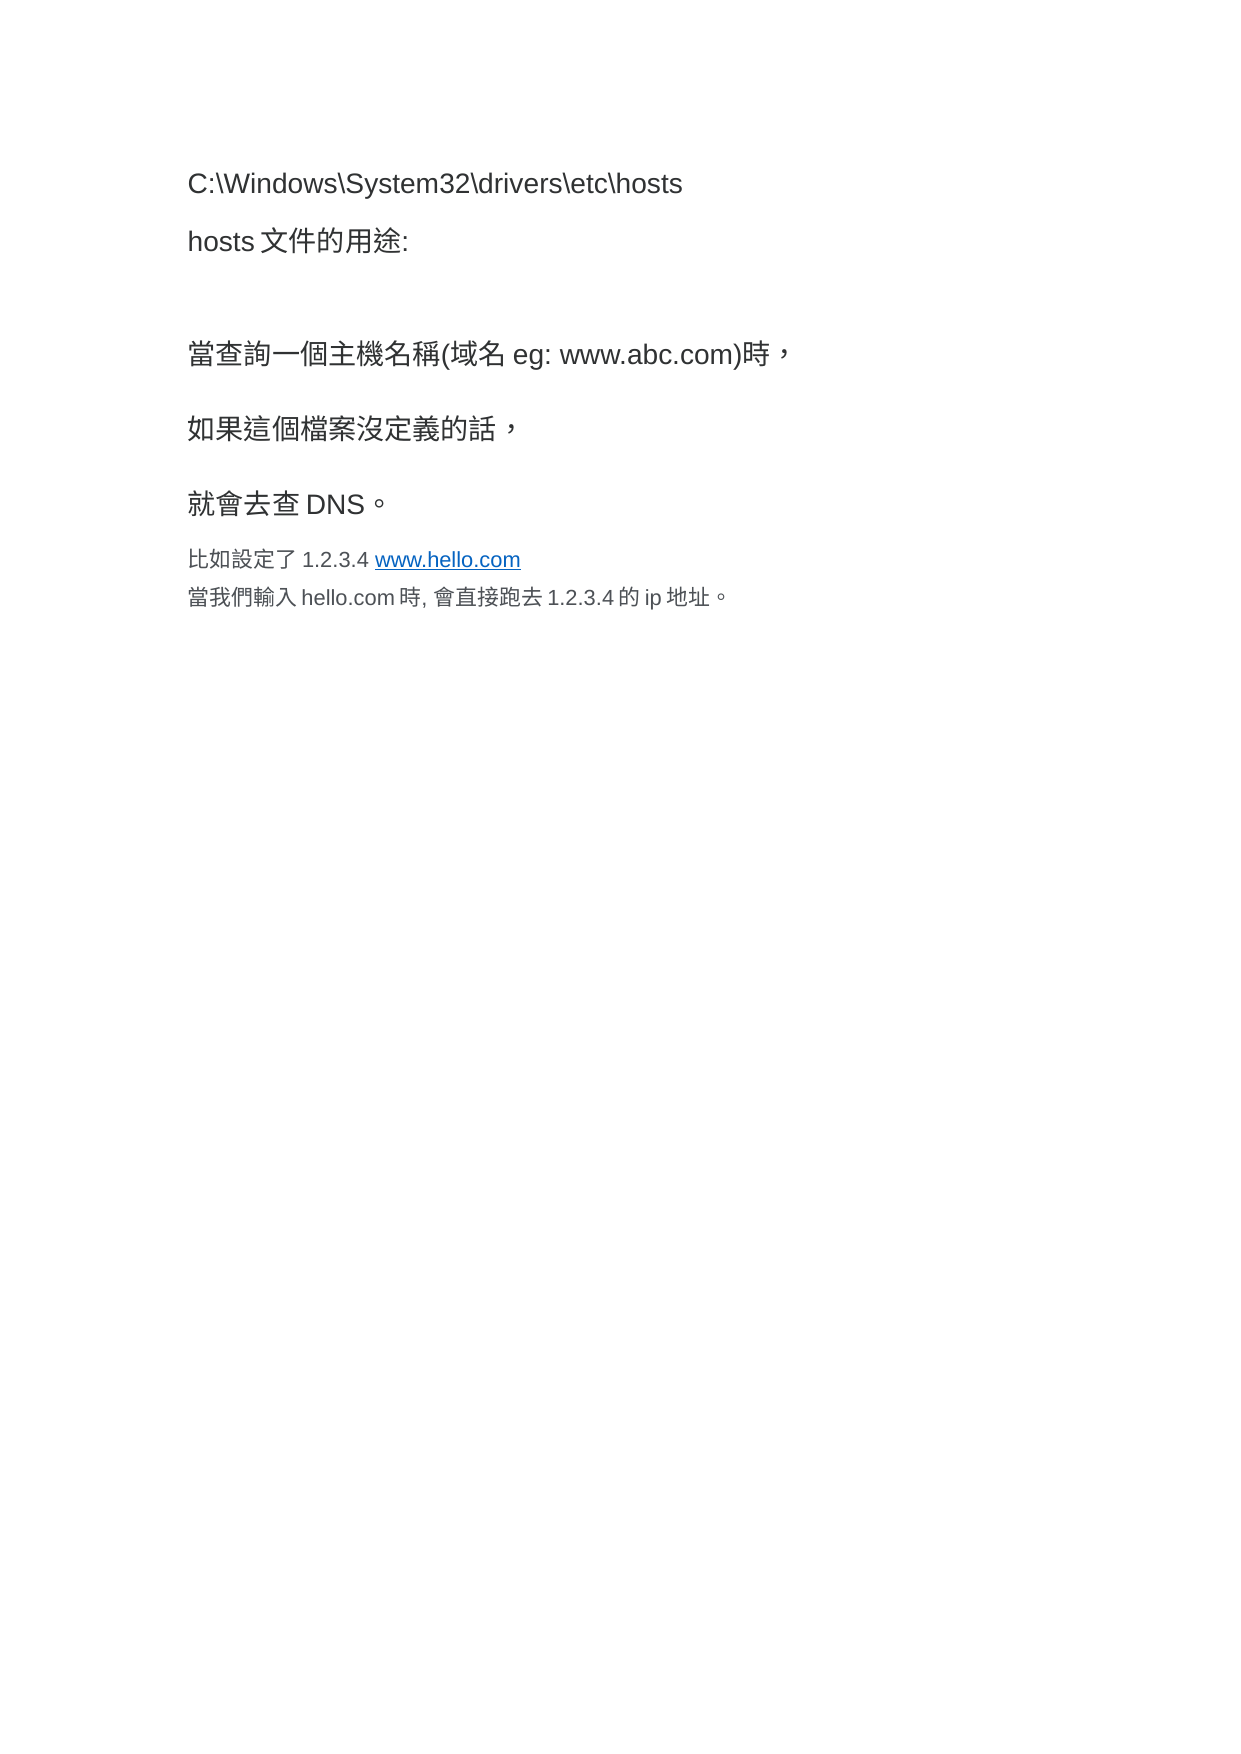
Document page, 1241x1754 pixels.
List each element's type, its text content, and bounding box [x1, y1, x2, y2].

text 比如設定了 1.2.3.4 www.hello.com [187, 539, 1053, 577]
text 當我們輸入hello.com時, 會直接跑去1.2.3.4的ip地址。 [187, 577, 1053, 614]
text C:\Windows\System32\drivers\etc\hosts [187, 164, 1053, 202]
text hosts文件的用途: [187, 202, 1053, 277]
text 當查詢一個主機名稱(域名 eg: www.abc.com)時， 如果這個檔案沒定義的話， 就會去查DNS。 [187, 314, 1053, 539]
